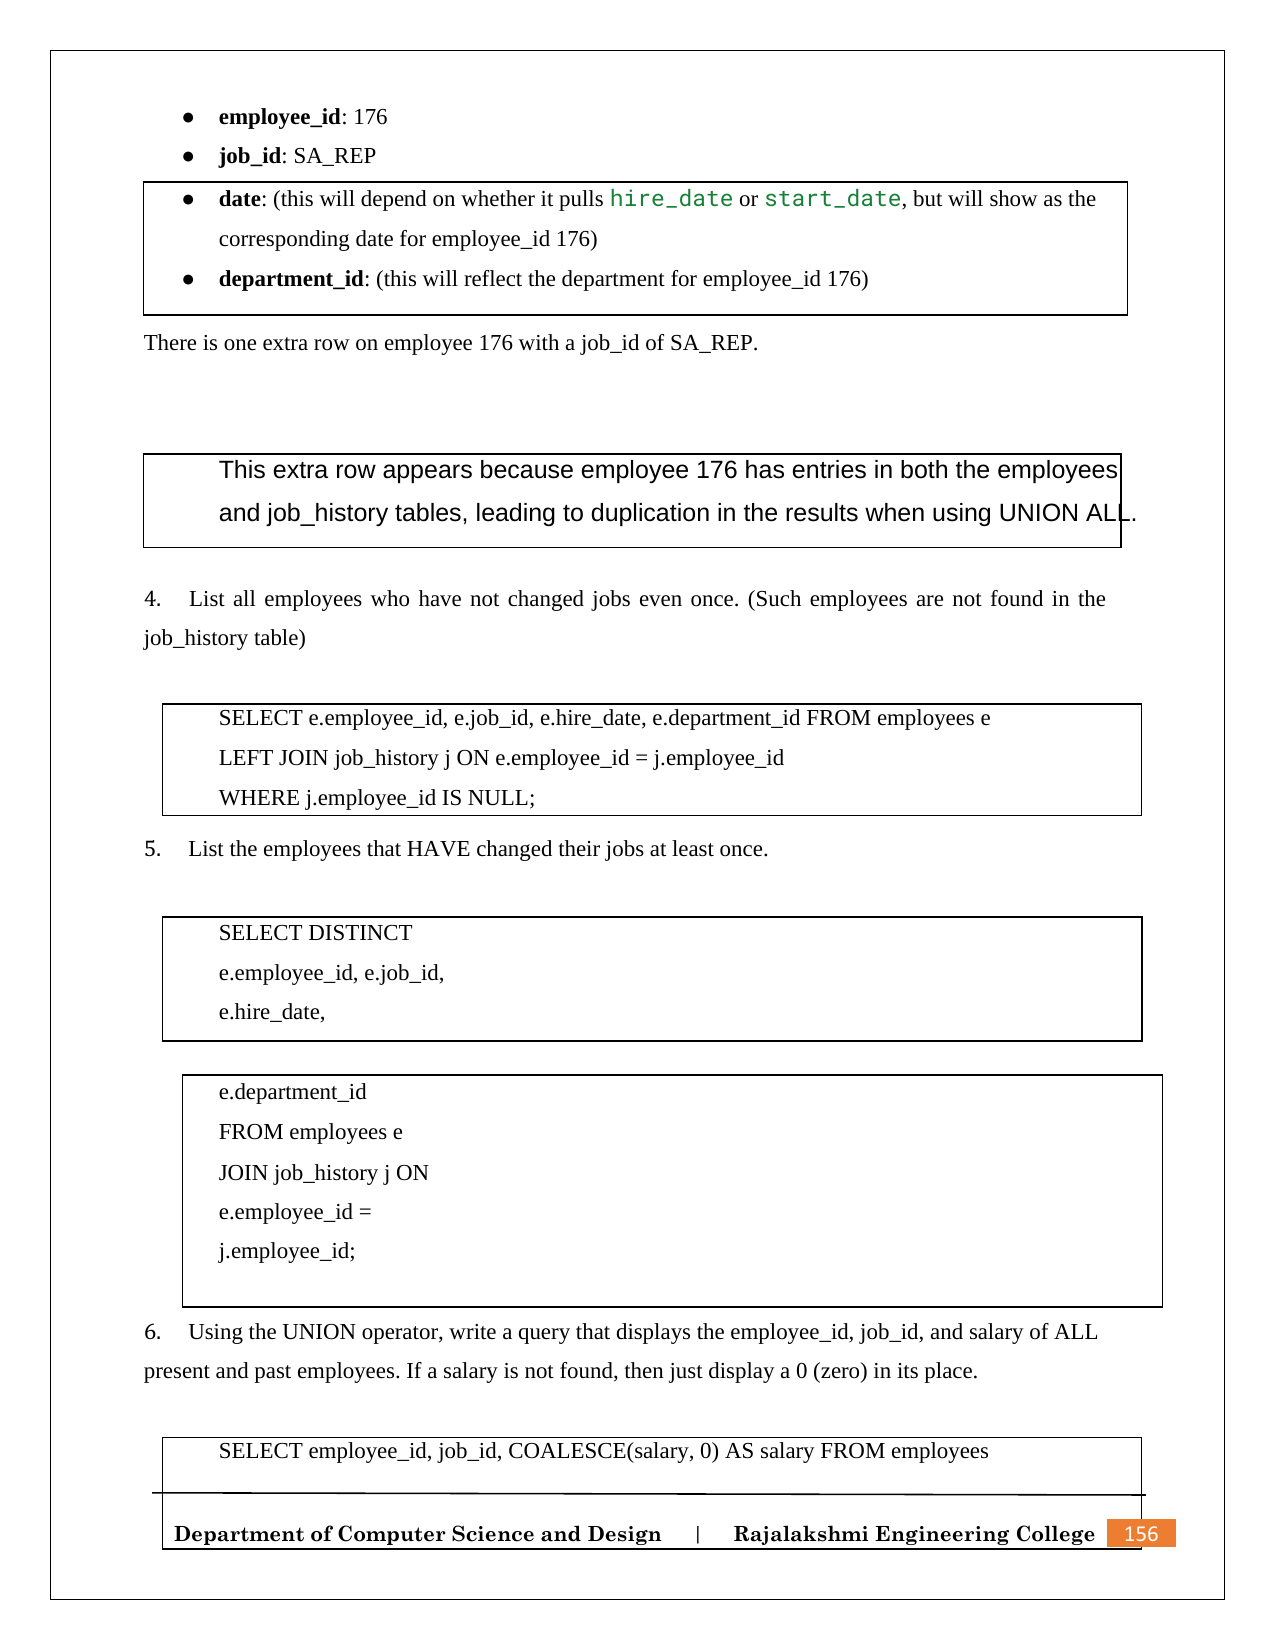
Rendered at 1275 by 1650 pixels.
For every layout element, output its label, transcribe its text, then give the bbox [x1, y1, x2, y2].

list Using the UNION operator, write a query that displays the employee_id, job_id, and salary of ALL present and past employees. If a salary is not found, then just display a 0 (zero) in its place. [143, 1317, 1108, 1384]
text e.department_id [218, 1078, 445, 1105]
list department_id: (this will reflect the department for employee_id 176) [181, 265, 1144, 291]
text WHERE j.employee_id IS NULL; [218, 784, 1144, 811]
text FROM employees e [218, 1118, 445, 1145]
text LEFT JOIN job_history j ON e.employee_id = j.employee_id [218, 744, 1144, 771]
text This extra row appears because employee 176 has entries in both the employees and job_history tables, leading to duplication in the results when using UNION ALL. [218, 455, 1144, 527]
list List all employees who have not changed jobs even once. (Such employees are not found in the job_history table) [143, 584, 1108, 651]
list job_id: SA_REP [181, 142, 1144, 169]
list employee_id: 176 [181, 103, 1108, 129]
text SELECT e.employee_id, e.job_id, e.hire_date, e.department_id FROM employees e [143, 704, 1144, 731]
text There is one extra row on employee 176 with a job_id of SA_REP. [143, 329, 1144, 356]
text SELECT employee_id, job_id, COALESCE(salary, 0) AS salary FROM employees [143, 1437, 1144, 1464]
text SELECT DISTINCT e.employee_id, e.job_id, e.hire_date, [218, 919, 445, 1024]
list List the employees that HAVE changed their jobs at least once. [143, 835, 1144, 862]
text JOIN job_history j ON e.employee_id = j.employee_id; [218, 1158, 445, 1264]
list date: (this will depend on whether it pulls hire_date or start_date, but will show as the corresponding date for employee_id 176) [181, 182, 1144, 252]
